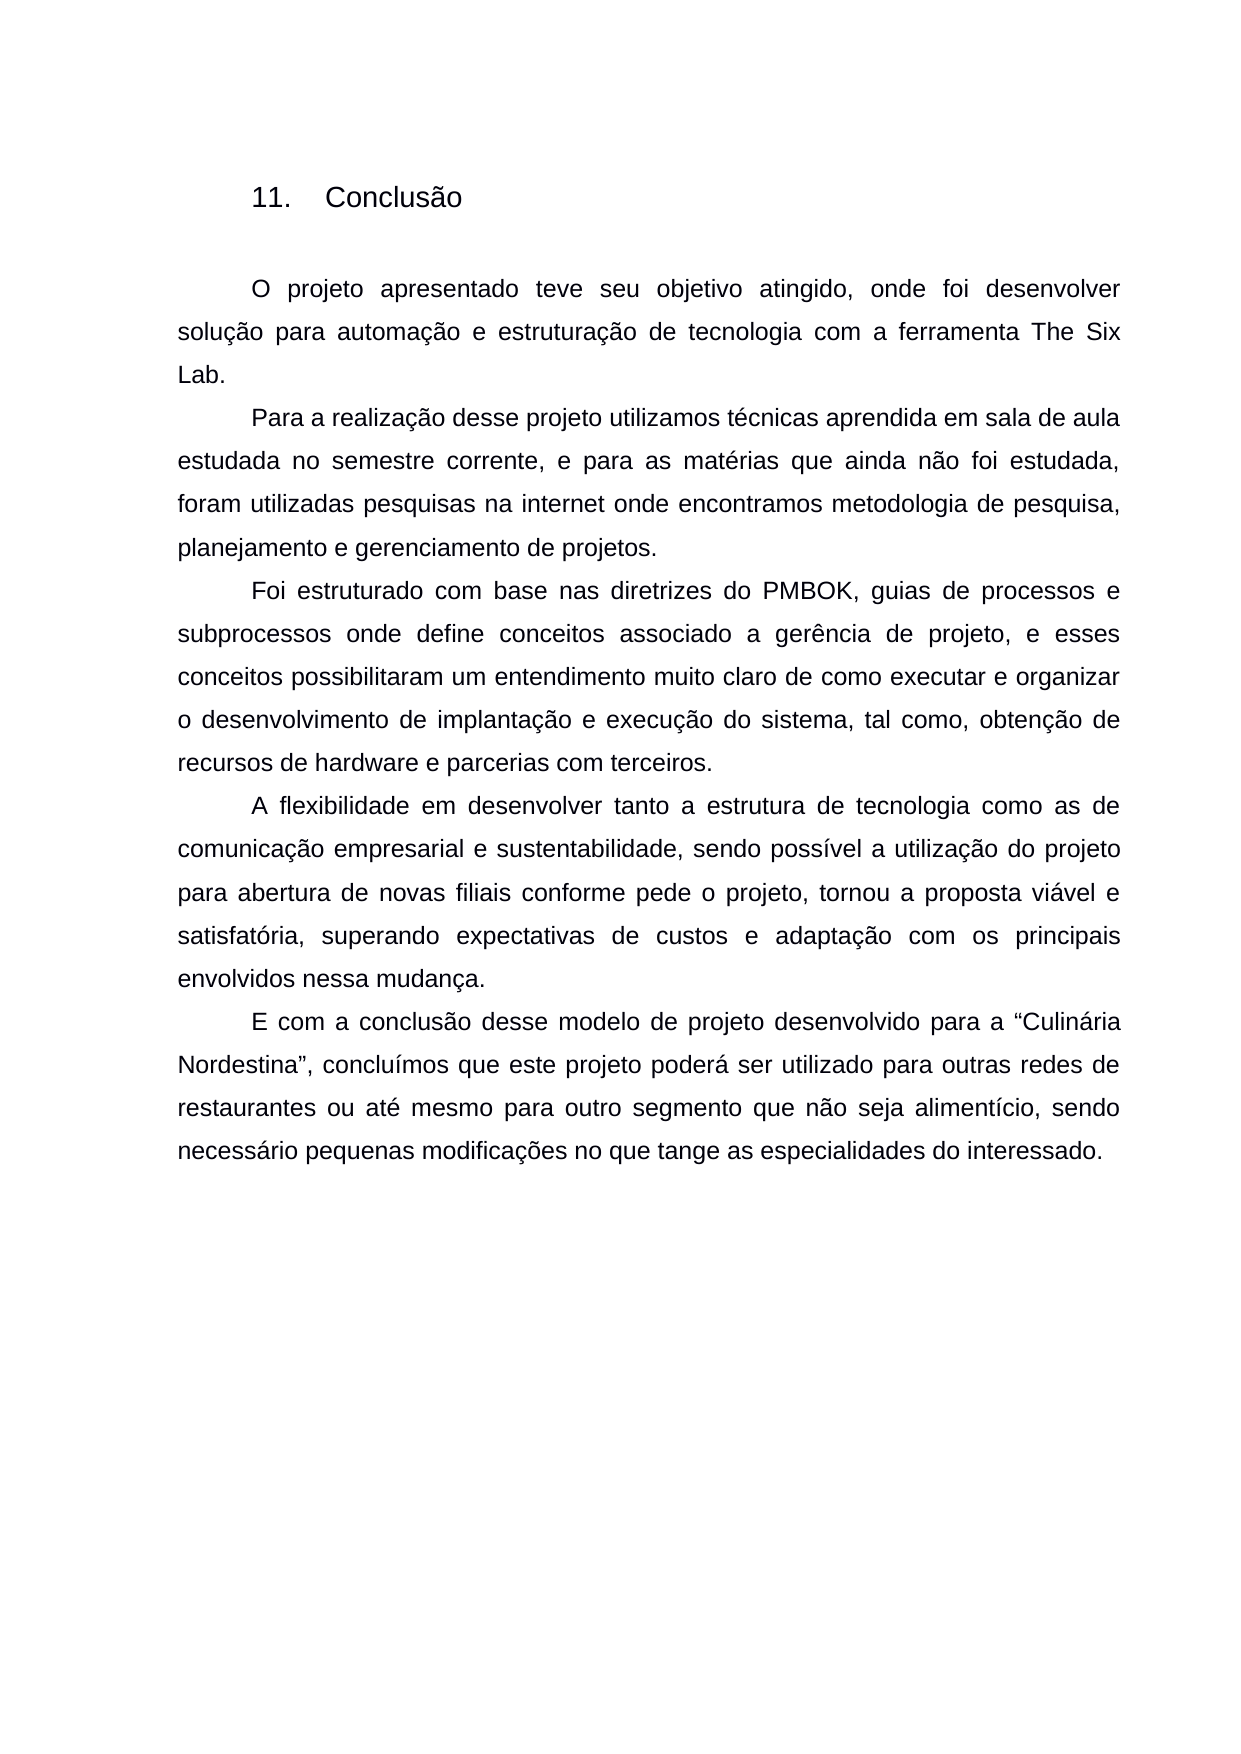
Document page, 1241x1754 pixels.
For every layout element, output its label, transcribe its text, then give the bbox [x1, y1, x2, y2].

text O projeto apresentado teve seu objetivo atingido, onde foi desenvolver solução para automação e estruturação de tecnologia com a ferramenta The Six Lab. [177, 274, 1122, 389]
text A flexibilidade em desenvolver tanto a estrutura de tecnologia como as de comunicação empresarial e sustentabilidade, sendo possível a utilização do projeto para abertura de novas filiais conforme pede o projeto, tornou a proposta viável e satisfatória, superando expectativas de custos e adaptação com os principais envolvidos nessa mudança. [177, 791, 1122, 992]
text Para a realização desse projeto utilizamos técnicas aprendida em sala de aula estudada no semestre corrente, e para as matérias que ainda não foi estudada, foram utilizadas pesquisas na internet onde encontramos metodologia de pesquisa, planejamento e gerenciamento de projetos. [177, 403, 1122, 561]
list Conclusão [177, 180, 1122, 214]
text E com a conclusão desse modelo de projeto desenvolvido para a “Culinária Nordestina”, concluímos que este projeto poderá ser utilizado para outras redes de restaurantes ou até mesmo para outro segmento que não seja alimentício, sendo necessário pequenas modificações no que tange as especialidades do interessado. [177, 1007, 1122, 1165]
text Foi estruturado com base nas diretrizes do PMBOK, guias de processos e subprocessos onde define conceitos associado a gerência de projeto, e esses conceitos possibilitaram um entendimento muito claro de como executar e organizar o desenvolvimento de implantação e execução do sistema, tal como, obtenção de recursos de hardware e parcerias com terceiros. [177, 576, 1122, 777]
